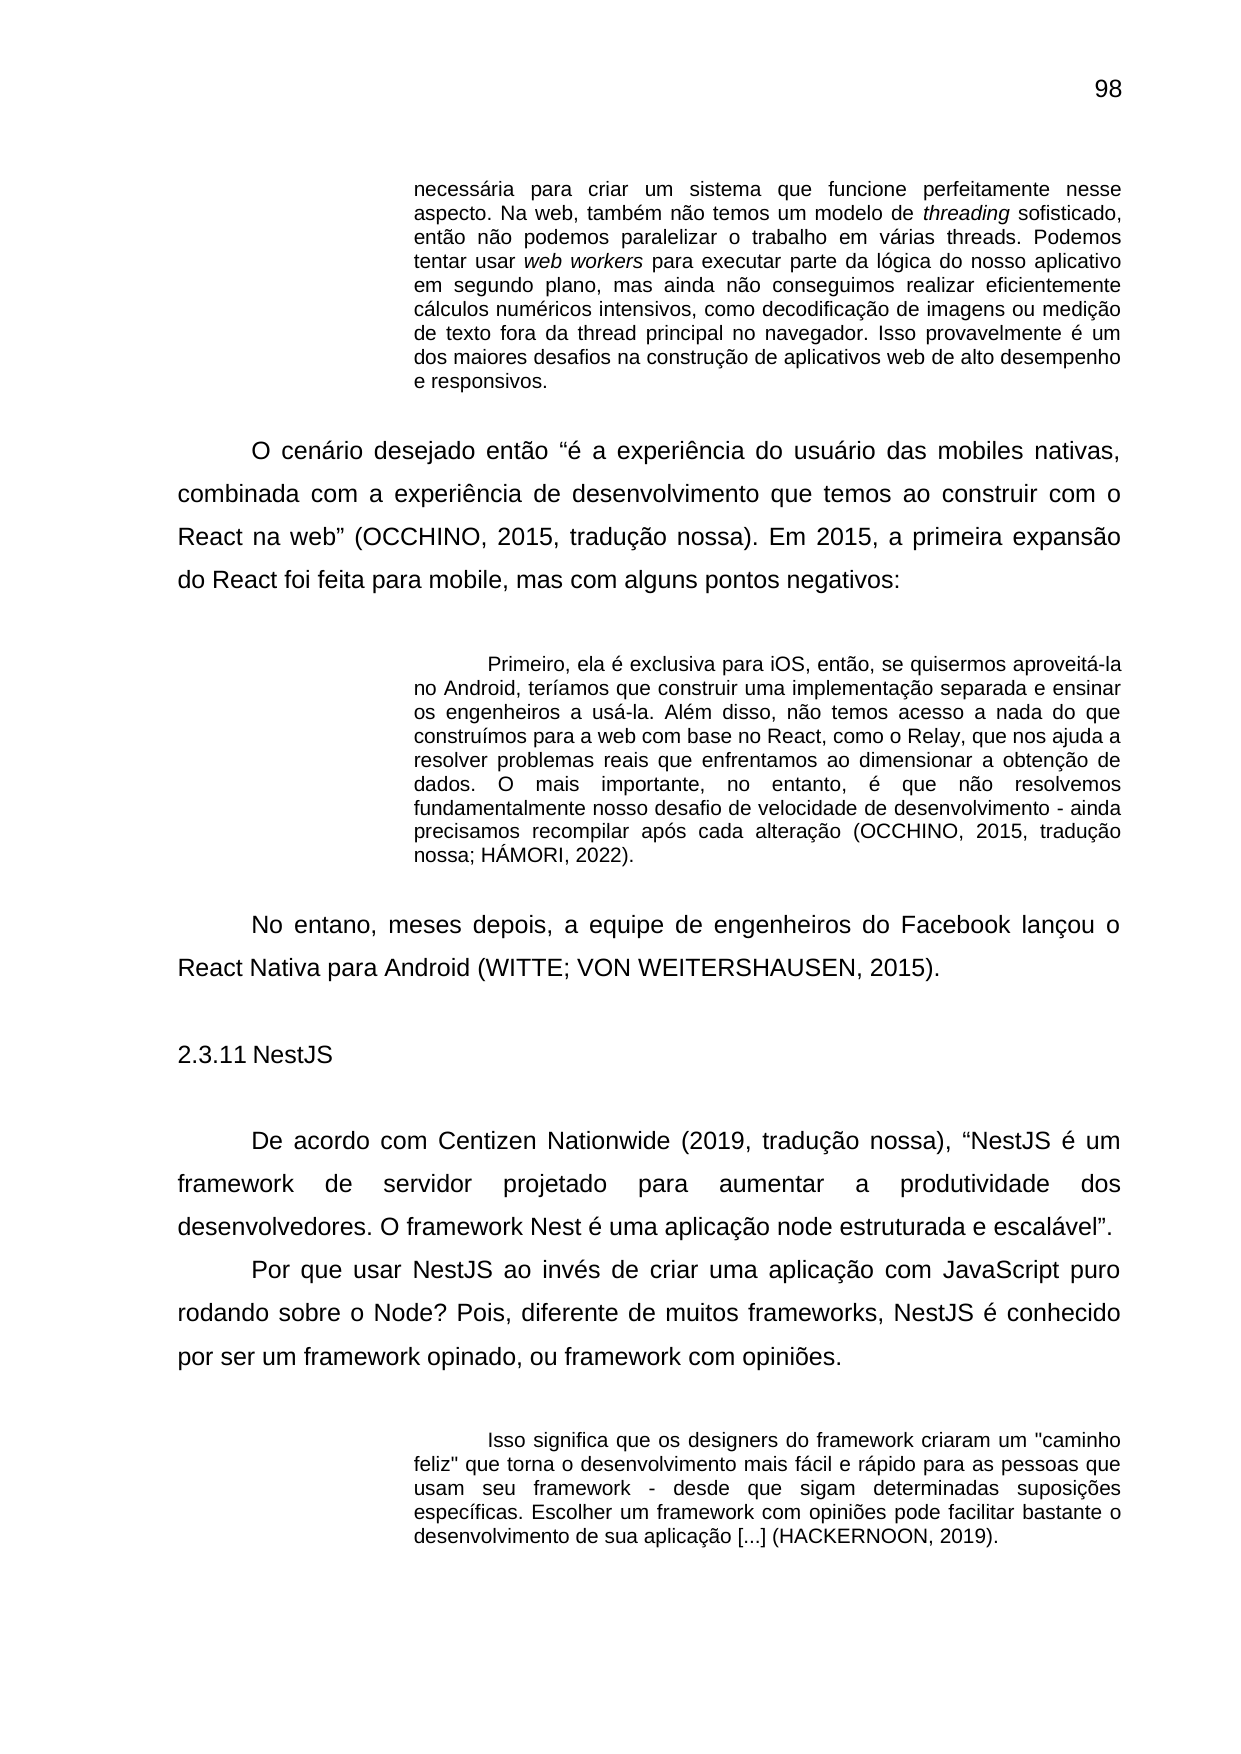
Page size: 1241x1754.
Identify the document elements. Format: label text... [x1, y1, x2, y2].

text Primeiro, ela é exclusiva para iOS, então, se quisermos aproveitá-la no Android, teríamos que construir uma implementação separada e ensinar os engenheiros a usá-la. Além disso, não temos acesso a nada do que construímos para a web com base no React, como o Relay, que nos ajuda a resolver problemas reais que enfrentamos ao dimensionar a obtenção de dados. O mais importante, no entanto, é que não resolvemos fundamentalmente nosso desafio de velocidade de desenvolvimento - ainda precisamos recompilar após cada alteração (OCCHINO, 2015, tradução nossa; HÁMORI, 2022). [413, 652, 1122, 867]
subtitle NestJS [177, 1040, 1122, 1068]
text De acordo com Centizen Nationwide (2019, tradução nossa), “NestJS é um framework de servidor projetado para aumentar a produtividade dos desenvolvedores. O framework Nest é uma aplicação node estruturada e escalável”. [177, 1126, 1122, 1241]
text Isso significa que os designers do framework criaram um "caminho feliz" que torna o desenvolvimento mais fácil e rápido para as pessoas que usam seu framework - desde que sigam determinadas suposições específicas. Escolher um framework com opiniões pode facilitar bastante o desenvolvimento de sua aplicação [...] (HACKERNOON, 2019). [413, 1428, 1122, 1548]
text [413, 177, 1122, 393]
text Por que usar NestJS ao invés de criar uma aplicação com JavaScript puro rodando sobre o Node? Pois, diferente de muitos frameworks, NestJS é conhecido por ser um framework opinado, ou framework com opiniões. [177, 1255, 1122, 1370]
text No entano, meses depois, a equipe de engenheiros do Facebook lançou o React Nativa para Android (WITTE; VON WEITERSHAUSEN, 2015). [177, 910, 1122, 982]
text O cenário desejado então “é a experiência do usuário das mobiles nativas, combinada com a experiência de desenvolvimento que temos ao construir com o React na web” (OCCHINO, 2015, tradução nossa). Em 2015, a primeira expansão do React foi feita para mobile, mas com alguns pontos negativos: [177, 436, 1122, 594]
